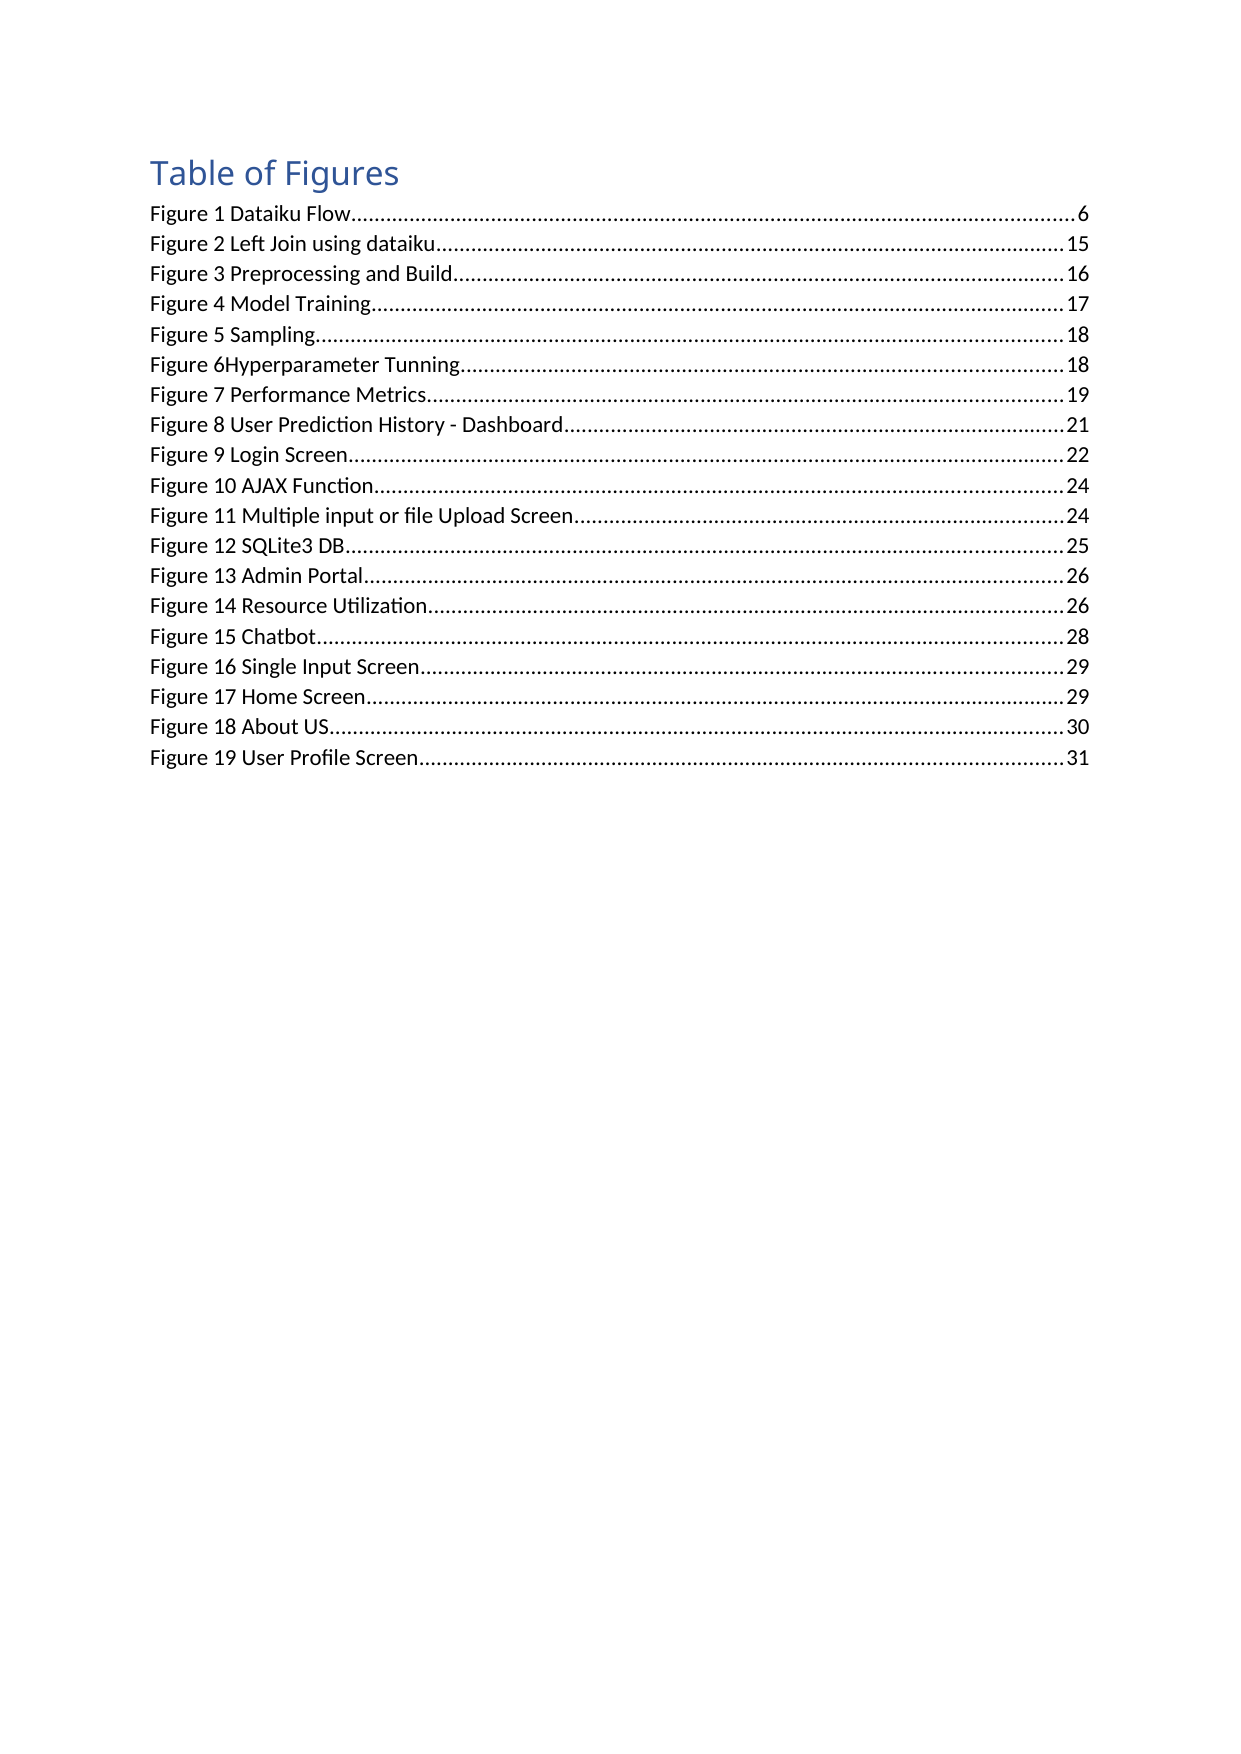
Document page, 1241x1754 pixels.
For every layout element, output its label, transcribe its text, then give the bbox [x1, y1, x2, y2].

subtitle Table of Figures [150, 150, 1090, 195]
text Figure 10 AJAX Function 24 [150, 471, 1090, 499]
text Figure 2 Left Join using dataiku 15 [150, 229, 1090, 257]
text Figure 17 Home Screen 29 [150, 682, 1090, 710]
text Figure 9 Login Screen 22 [150, 441, 1090, 469]
text Figure 19 User Profile Screen 31 [150, 743, 1090, 771]
text Figure 1 Dataiku Flow 6 [150, 199, 1090, 227]
text Figure 5 Sampling 18 [150, 320, 1090, 348]
text Figure 4 Model Training 17 [150, 289, 1090, 318]
text Figure 14 Resource Utilization 26 [150, 592, 1090, 620]
text Figure 3 Preprocessing and Build 16 [150, 259, 1090, 287]
text Figure 12 SQLite3 DB 25 [150, 531, 1090, 559]
text Figure 18 About US 30 [150, 712, 1090, 741]
text Figure 7 Performance Metrics 19 [150, 380, 1090, 408]
text Figure 8 User Prediction History - Dashboard 21 [150, 410, 1090, 438]
text Figure 15 Chatbot 28 [150, 622, 1090, 650]
text Figure 11 Multiple input or file Upload Screen 24 [150, 501, 1090, 529]
text Figure 13 Admin Portal 26 [150, 561, 1090, 589]
text Figure 16 Single Input Screen 29 [150, 652, 1090, 680]
text Figure 6Hyperparameter Tunning 18 [150, 350, 1090, 378]
